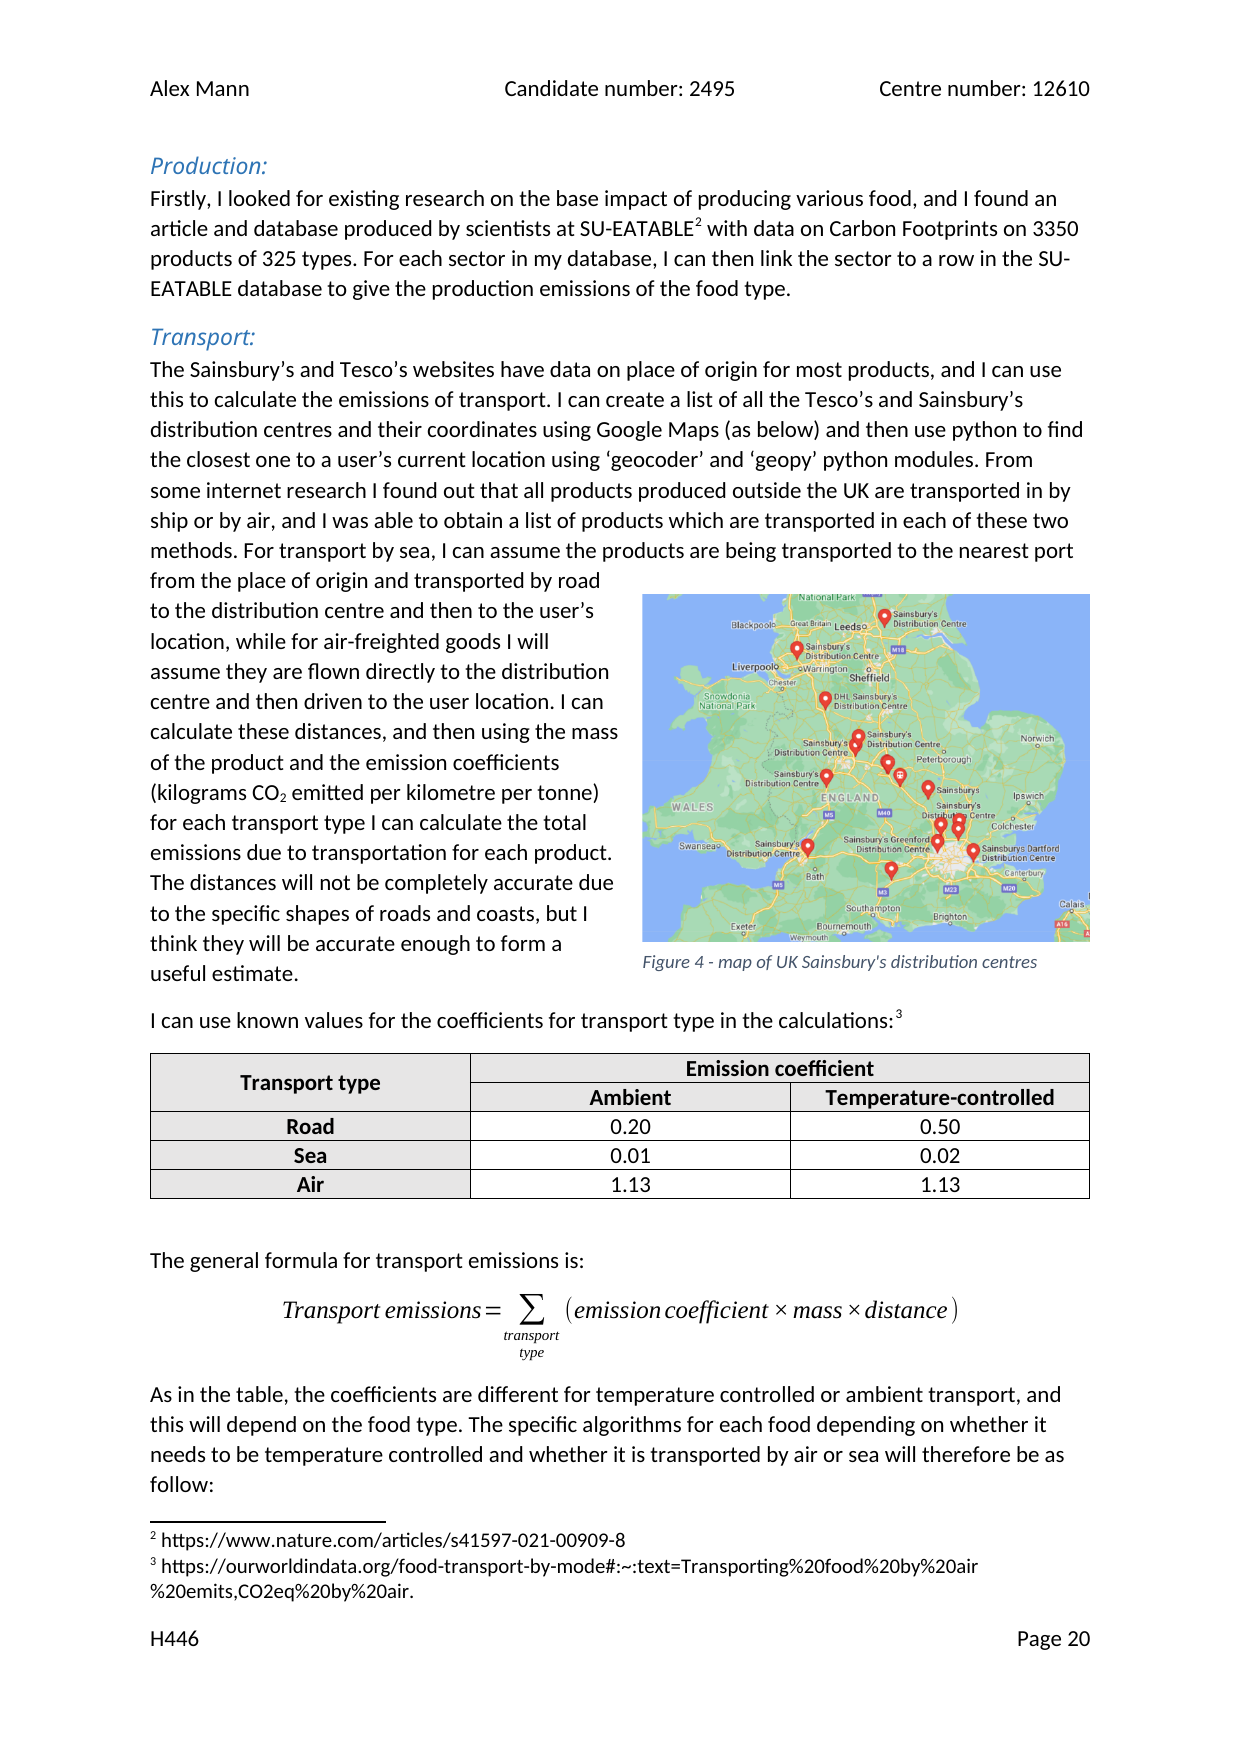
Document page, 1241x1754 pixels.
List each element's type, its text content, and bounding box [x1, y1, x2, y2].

text The general formula for transport emissions is: [150, 1246, 1090, 1274]
table_cell 0.20 [471, 1112, 790, 1140]
picture [642, 594, 1090, 942]
subtitle Transport: [150, 321, 1090, 352]
table_header Emission coefficient [471, 1054, 1089, 1082]
table_header Transport type [151, 1054, 470, 1111]
text I can use known values for the coefficients for transport type in the calculations: [150, 1006, 1090, 1034]
table_cell Ambient [471, 1083, 790, 1111]
table_cell 1.13 [471, 1170, 790, 1198]
text As in the table, the coefficients are different for temperature controlled or ambient transport, and this will depend on the food type. The specific algorithms for each food depending on whether it needs to be temperature controlled and whether it is transported by air or sea will therefore be as follow: [150, 1380, 1090, 1499]
table_cell 0.01 [471, 1141, 790, 1169]
table_cell Road [151, 1112, 470, 1140]
table_cell 0.02 [791, 1141, 1089, 1169]
table_cell Air [151, 1170, 470, 1198]
subtitle Production: [150, 150, 1090, 181]
table_cell Temperature-controlled [791, 1083, 1089, 1111]
text Firstly, I looked for existing research on the base impact of producing various food, and I found an article and database produced by scientists at SU-EATABLE with data on Carbon Footprints on 3350 products of 325 types. For each sector in my database, I can then link the sector to a row in the SU-EATABLE database to give the production emissions of the food type. [150, 184, 1090, 302]
table_cell 0.50 [791, 1112, 1089, 1140]
table_cell Sea [151, 1141, 470, 1169]
table_cell 1.13 [791, 1170, 1089, 1198]
